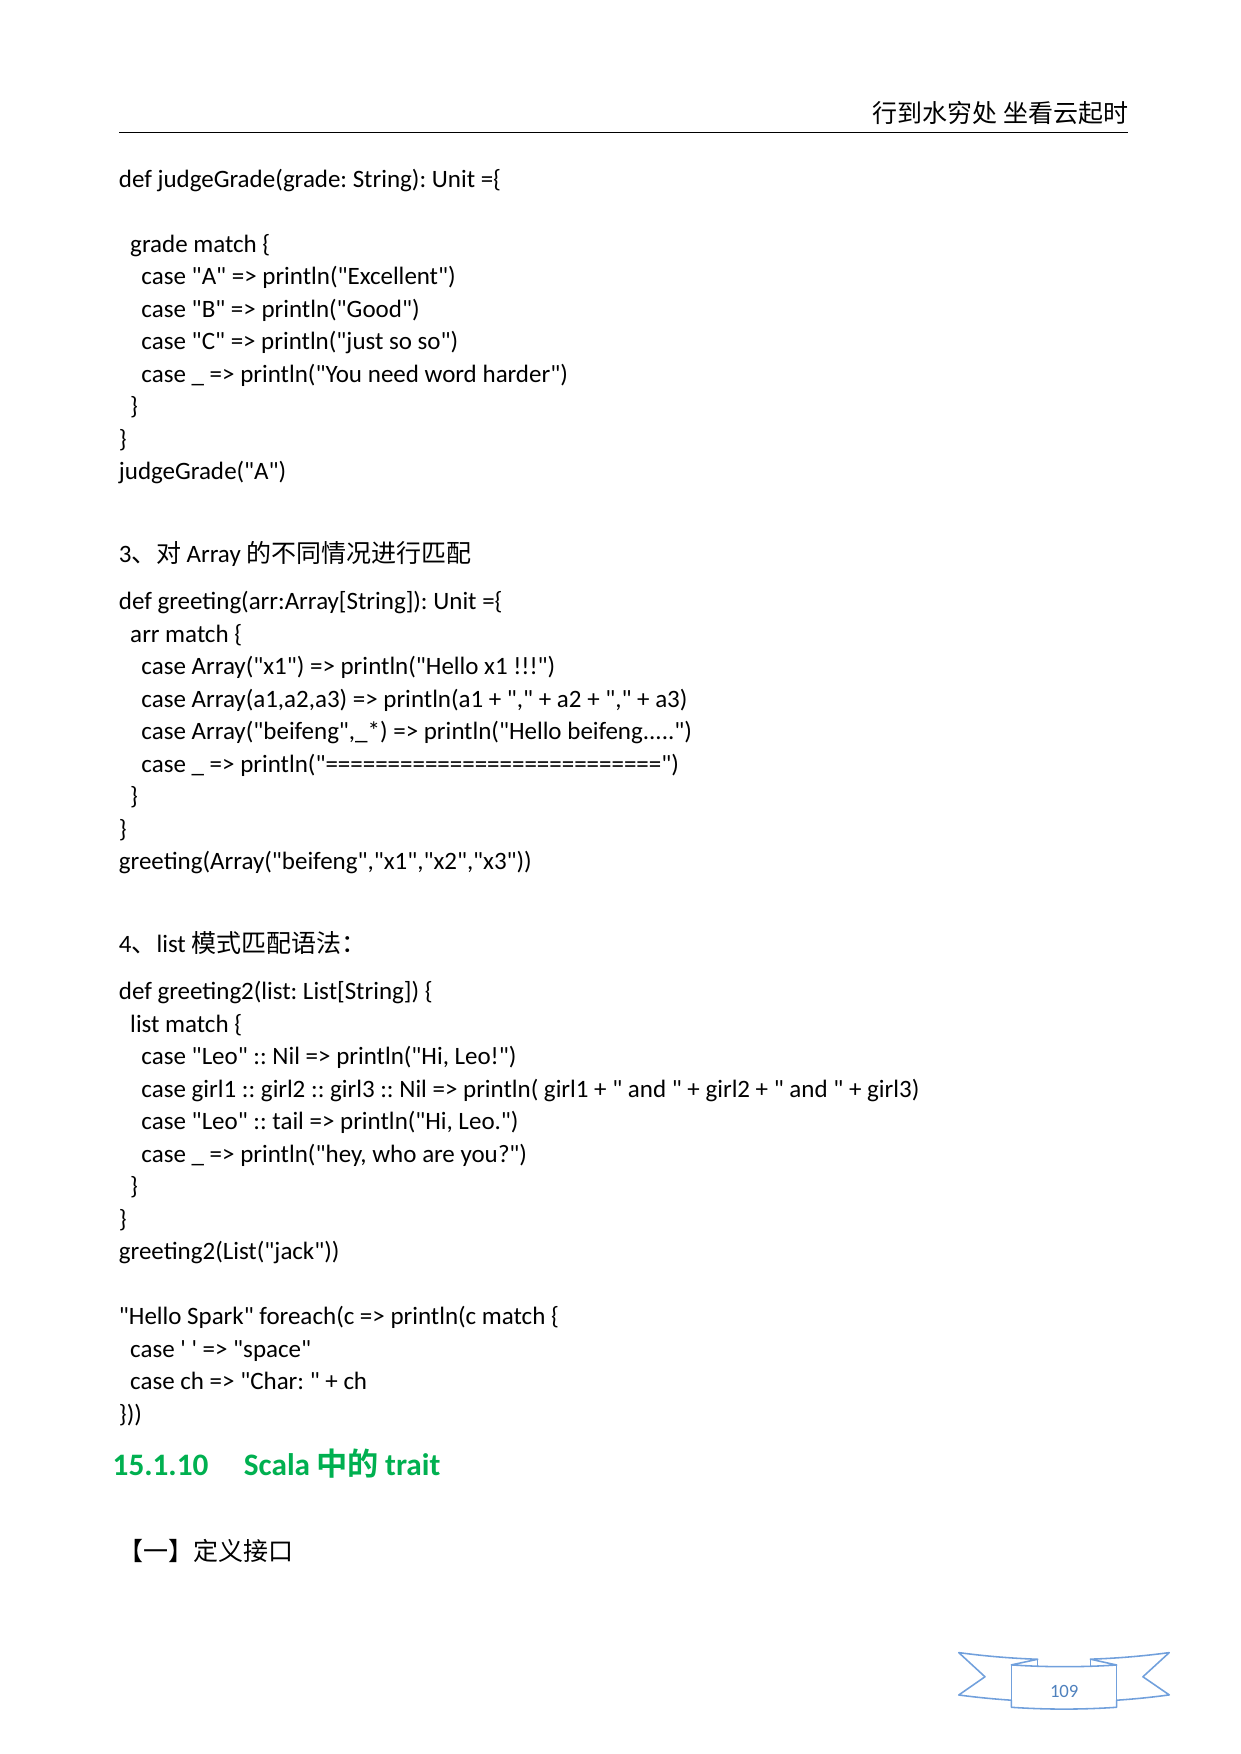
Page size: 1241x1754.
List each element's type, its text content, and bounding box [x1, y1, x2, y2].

text } [112, 422, 1128, 454]
text case Array("beifeng",_*) => println("Hello beifeng.....") [112, 714, 1128, 747]
text greeting(Array("beifeng","x1","x2","x3")) [112, 844, 1128, 877]
subtitle Scala中的trait [112, 1429, 1128, 1494]
text def greeting(arr:Array[String]): Unit ={ [112, 584, 1128, 617]
text } [112, 779, 1128, 812]
text case "C" => println("just so so") [112, 324, 1128, 357]
text def judgeGrade(grade: String): Unit ={ [112, 162, 1128, 194]
text case ch => "Char: " + ch [112, 1364, 1128, 1397]
text 【一】定义接口 [112, 1517, 1128, 1582]
text case girl1 :: girl2 :: girl3 :: Nil => println( girl1 + " and " + girl2 + " and " + girl3) [112, 1072, 1128, 1104]
text case Array("x1") => println("Hello x1 !!!") [112, 649, 1128, 682]
text greeting2(List("jack")) [112, 1234, 1128, 1267]
text case "B" => println("Good") [112, 292, 1128, 324]
text case "Leo" :: tail => println("Hi, Leo.") [112, 1104, 1128, 1137]
text 3、对Array的不同情况进行匹配 [112, 519, 1128, 584]
text def greeting2(list: List[String]) { [112, 974, 1128, 1007]
text } [112, 1169, 1128, 1202]
text list match { [112, 1007, 1128, 1039]
text } [112, 389, 1128, 422]
text case "Leo" :: Nil => println("Hi, Leo!") [112, 1039, 1128, 1072]
text case _ => println("===========================") [112, 747, 1128, 779]
text case Array(a1,a2,a3) => println(a1 + "," + a2 + "," + a3) [112, 682, 1128, 714]
text })) [112, 1397, 1128, 1429]
text judgeGrade("A") [112, 454, 1128, 487]
text grade match { [112, 227, 1128, 259]
text 4、list模式匹配语法： [112, 909, 1128, 974]
text "Hello Spark" foreach(c => println(c match { [112, 1299, 1128, 1332]
text case _ => println("You need word harder") [112, 357, 1128, 389]
text } [112, 812, 1128, 844]
text case "A" => println("Excellent") [112, 259, 1128, 292]
text } [112, 1202, 1128, 1234]
text case ' ' => "space" [112, 1332, 1128, 1364]
text case _ => println("hey, who are you?") [112, 1137, 1128, 1169]
text arr match { [112, 617, 1128, 649]
